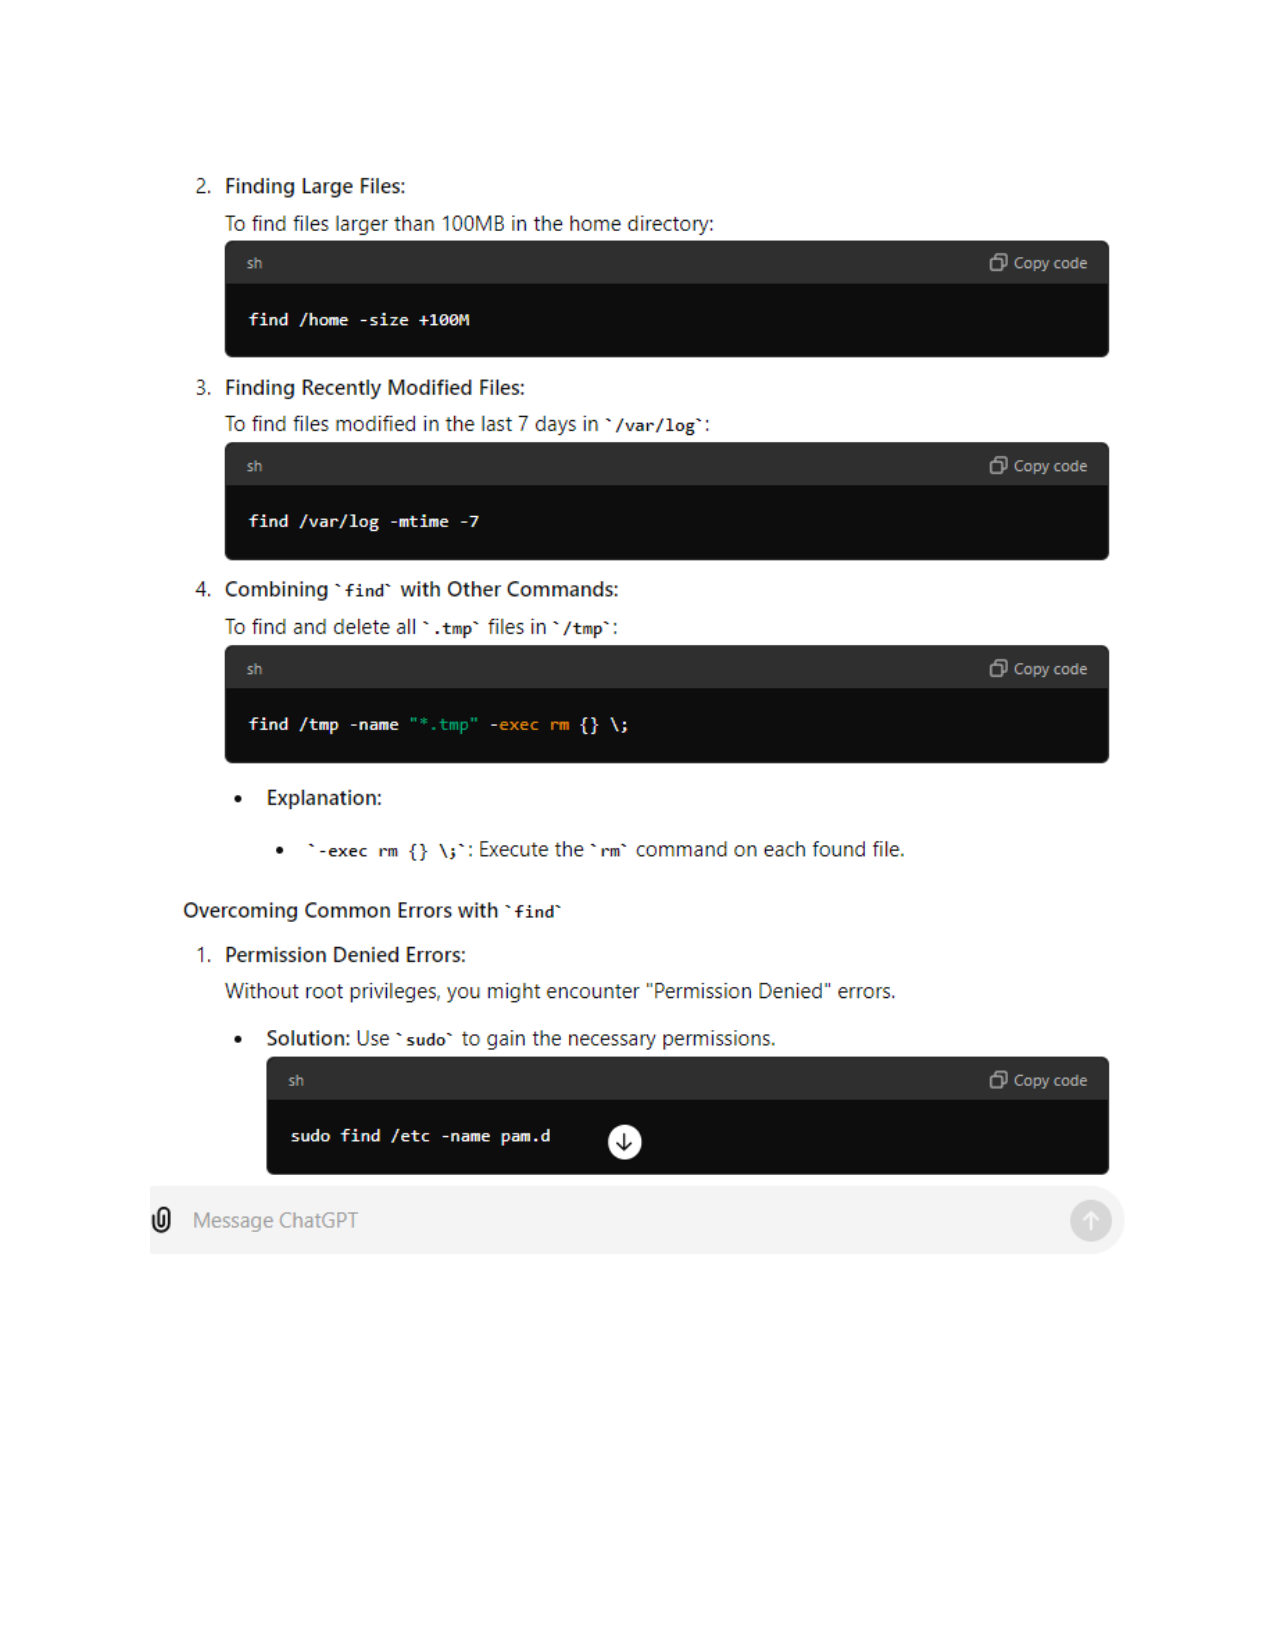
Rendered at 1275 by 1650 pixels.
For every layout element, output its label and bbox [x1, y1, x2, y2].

picture [150, 150, 1125, 1257]
